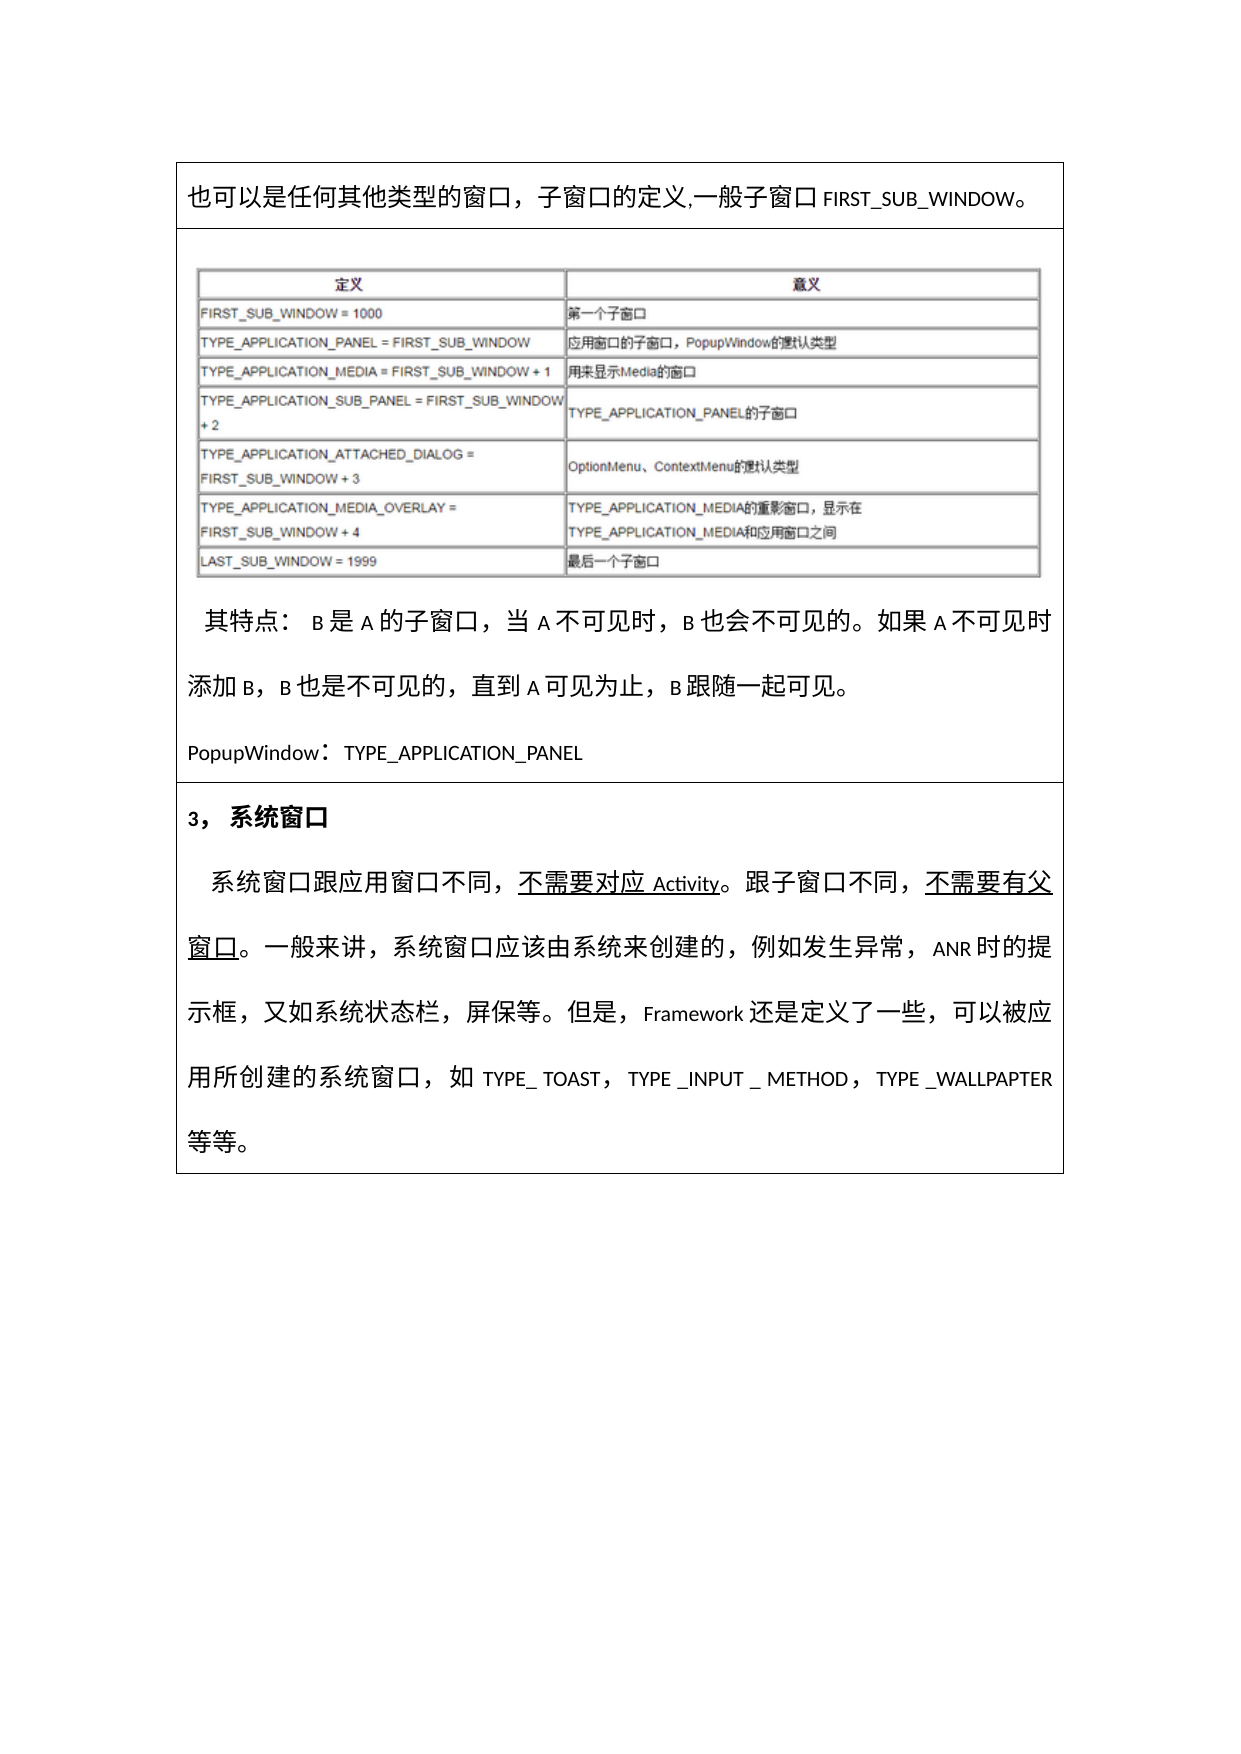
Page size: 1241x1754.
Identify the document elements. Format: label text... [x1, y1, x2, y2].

table_cell 3， 系统窗口 系统窗口跟应用窗口不同，不需要对应 Activity。跟子窗口不同，不需要有父窗口。一般来讲，系统窗口应该由系统来创建的，例如发生异常，ANR时的提示框，又如系统状态栏，屏保等。但是，Framework 还是定义了一些，可以被应用所创建的系统窗口，如 TYPE_ TOAST，TYPE _INPUT _ METHOD，TYPE _WALLPAPTER 等等。 [177, 783, 1063, 1173]
picture [187, 261, 1055, 585]
table_cell 其特点： B 是 A 的子窗口，当 A 不可见时，B 也会不可见的。如果A不可见时添加B，B 也是不可见的，直到 A 可见为止，B 跟随一起可见。 PopupWindow：TYPE_APPLICATION_PANEL [177, 229, 1063, 782]
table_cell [177, 163, 1063, 228]
